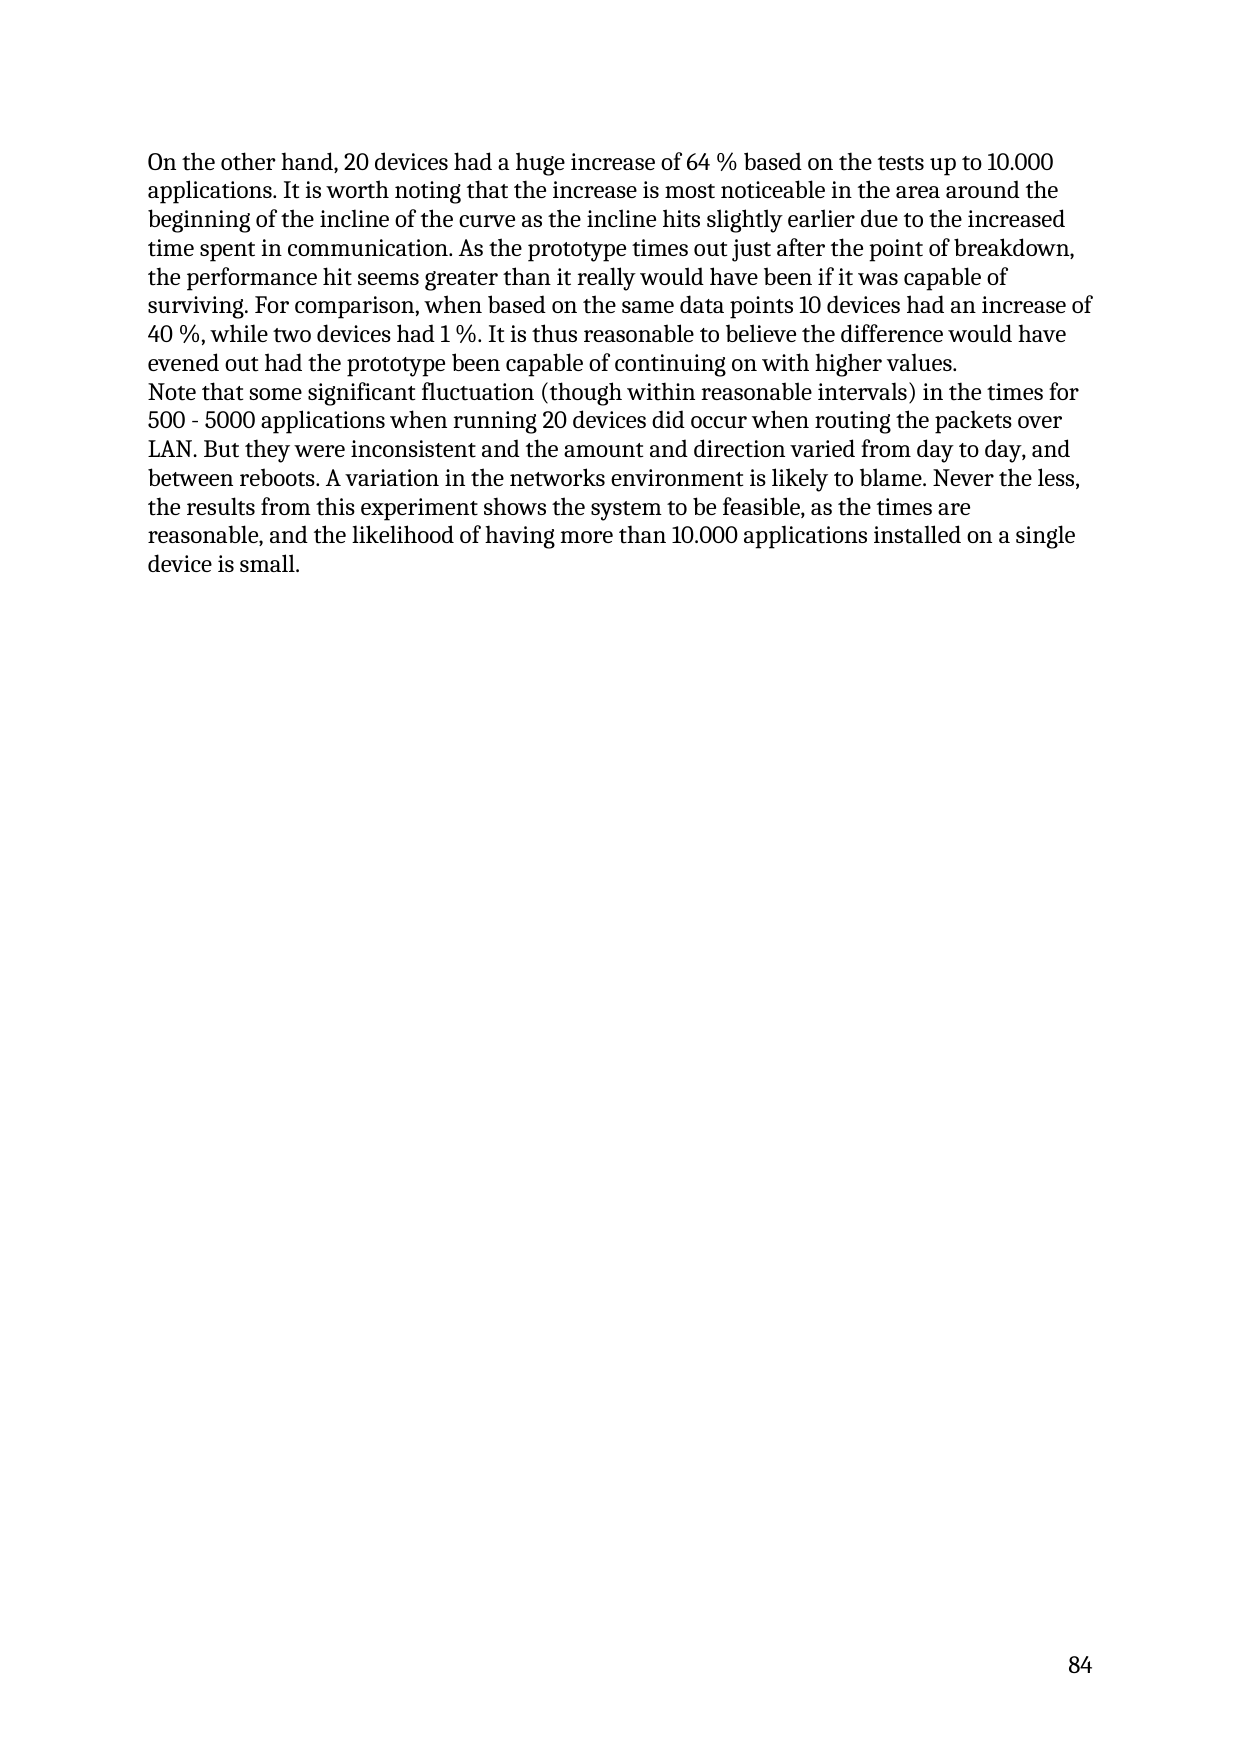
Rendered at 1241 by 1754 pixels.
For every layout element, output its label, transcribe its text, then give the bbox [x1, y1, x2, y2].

text On the other hand, 20 devices had a huge increase of 64 % based on the tests up to 10.000 applications. It is worth noting that the increase is most noticeable in the area around the beginning of the incline of the curve as the incline hits slightly earlier due to the increased time spent in communication. As the prototype times out just after the point of breakdown, the performance hit seems greater than it really would have been if it was capable of surviving. For comparison, when based on the same data points 10 devices had an increase of 40 %, while two devices had 1 %. It is thus reasonable to believe the difference would have evened out had the prototype been capable of continuing on with higher values. [148, 148, 1092, 378]
text Note that some significant fluctuation (though within reasonable intervals) in the times for 500 - 5000 applications when running 20 devices did occur when routing the packets over LAN. But they were inconsistent and the amount and direction varied from day to day, and between reboots. A variation in the networks environment is likely to blame. Never the less, the results from this experiment shows the system to be feasible, as the times are reasonable, and the likelihood of having more than 10.000 applications installed on a single device is small. [148, 378, 1092, 579]
